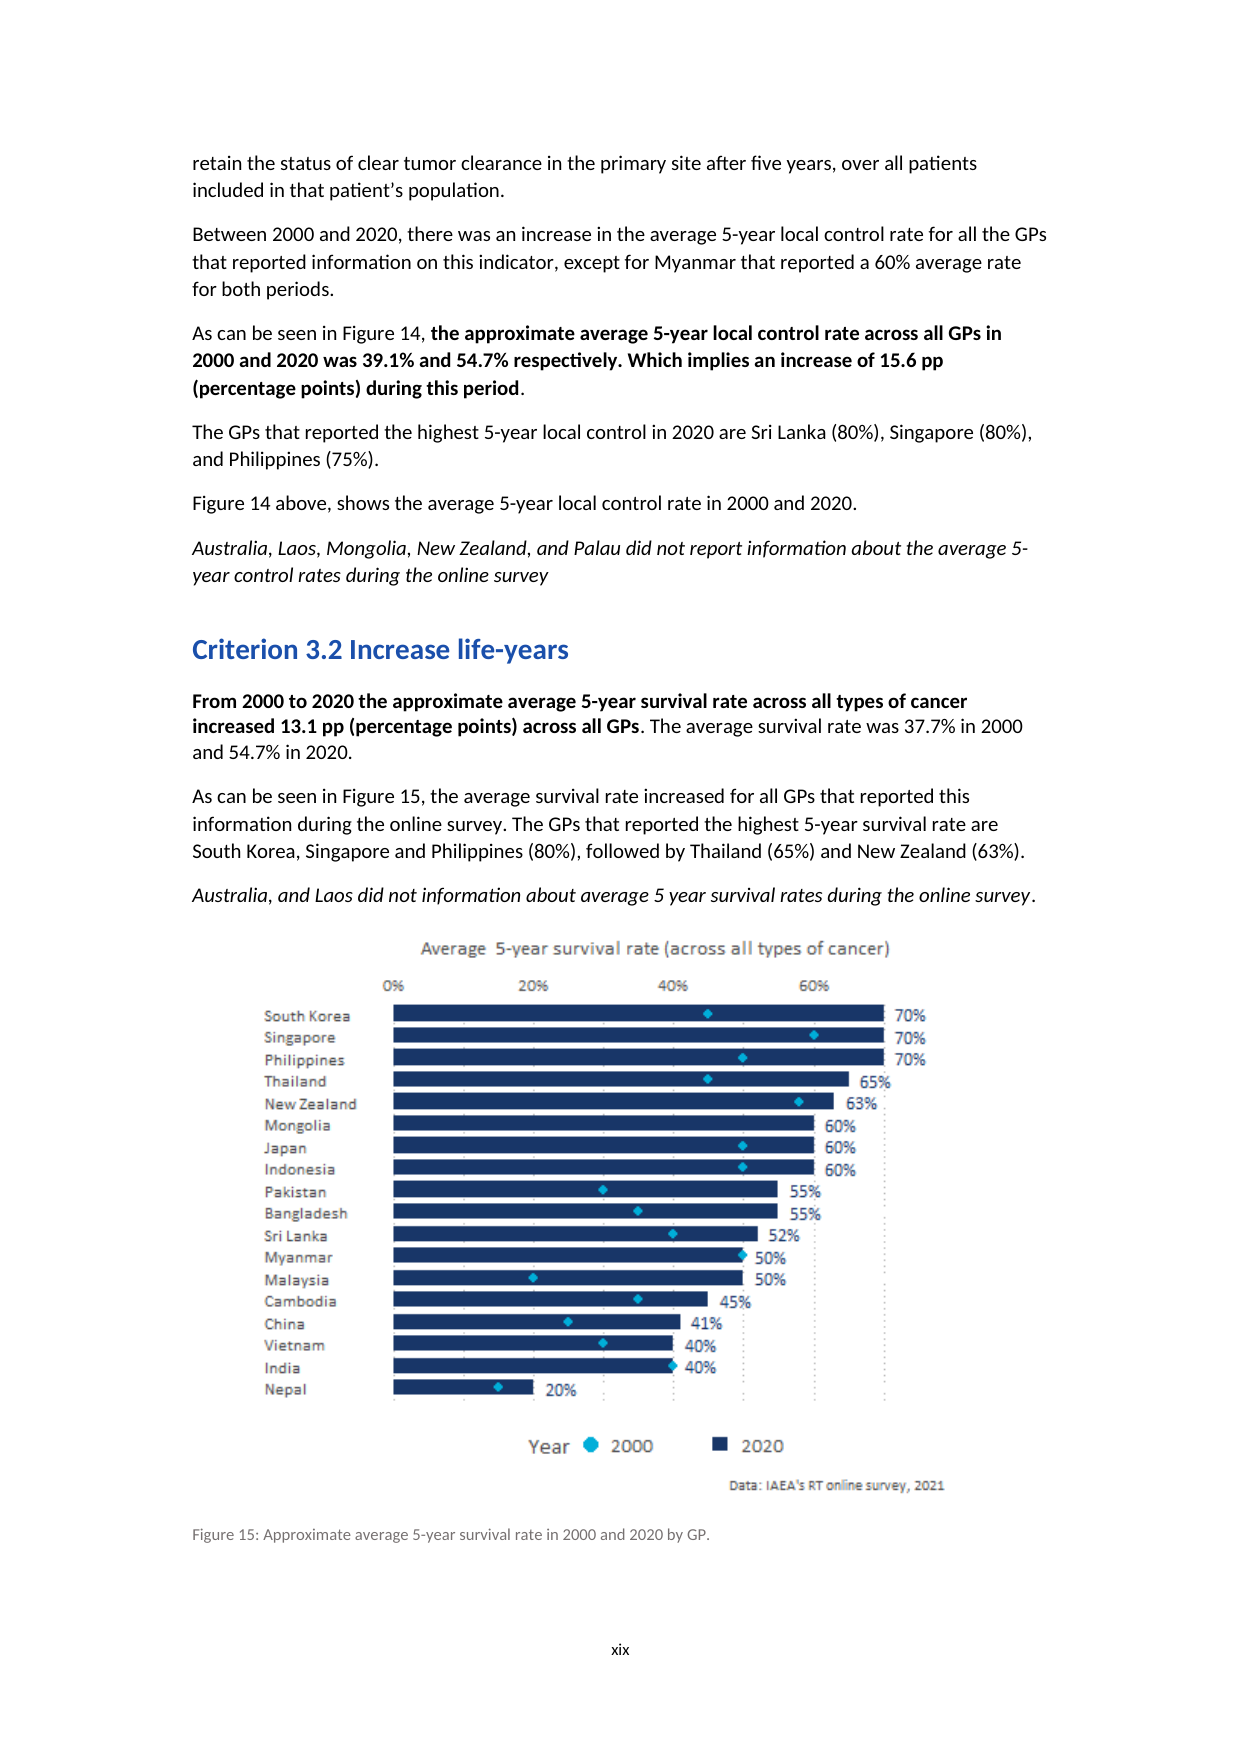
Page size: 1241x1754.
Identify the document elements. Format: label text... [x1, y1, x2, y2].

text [192, 150, 1048, 203]
text Figure 14 above, shows the average 5-year local control rate in 2000 and 2020. [192, 491, 1048, 516]
text Australia, Laos, Mongolia, New Zealand, and Palau did not report information about the average 5-year control rates during the online survey [192, 535, 1048, 587]
text The GPs that reported the highest 5-year local control in 2020 are Sri Lanka (80%), Singapore (80%), and Philippines (75%). [192, 419, 1048, 472]
subtitle Criterion 3.2 Increase life-years [192, 631, 1048, 667]
text Figure 15: Approximate average 5-year survival rate in 2000 and 2020 by GP. [192, 1524, 1048, 1545]
text Between 2000 and 2020, there was an increase in the average 5-year local control rate for all the GPs that reported information on this indicator, except for Myanmar that reported a 60% average rate for both periods. [192, 221, 1048, 302]
text As can be seen in Figure 14, the approximate average 5-year local control rate across all GPs in 2000 and 2020 was 39.1% and 54.7% respectively. Which implies an increase of 15.6 pp (percentage points) during this period. [192, 320, 1048, 401]
text As can be seen in Figure 15, the average survival rate increased for all GPs that reported this information during the online survey. The GPs that reported the highest 5-year survival rate are South Korea, Singapore and Philippines (80%), followed by Thailand (65%) and New Zealand (63%). [192, 783, 1048, 863]
text Australia, and Laos did not information about average 5 year survival rates during the online survey. [192, 882, 1048, 908]
text From 2000 to 2020 the approximate average 5-year survival rate across all types of cancer increased 13.1 pp (percentage points) across all GPs. The average survival rate was 37.7% in 2000 and 54.7% in 2020. [192, 688, 1048, 764]
picture [210, 926, 957, 1504]
